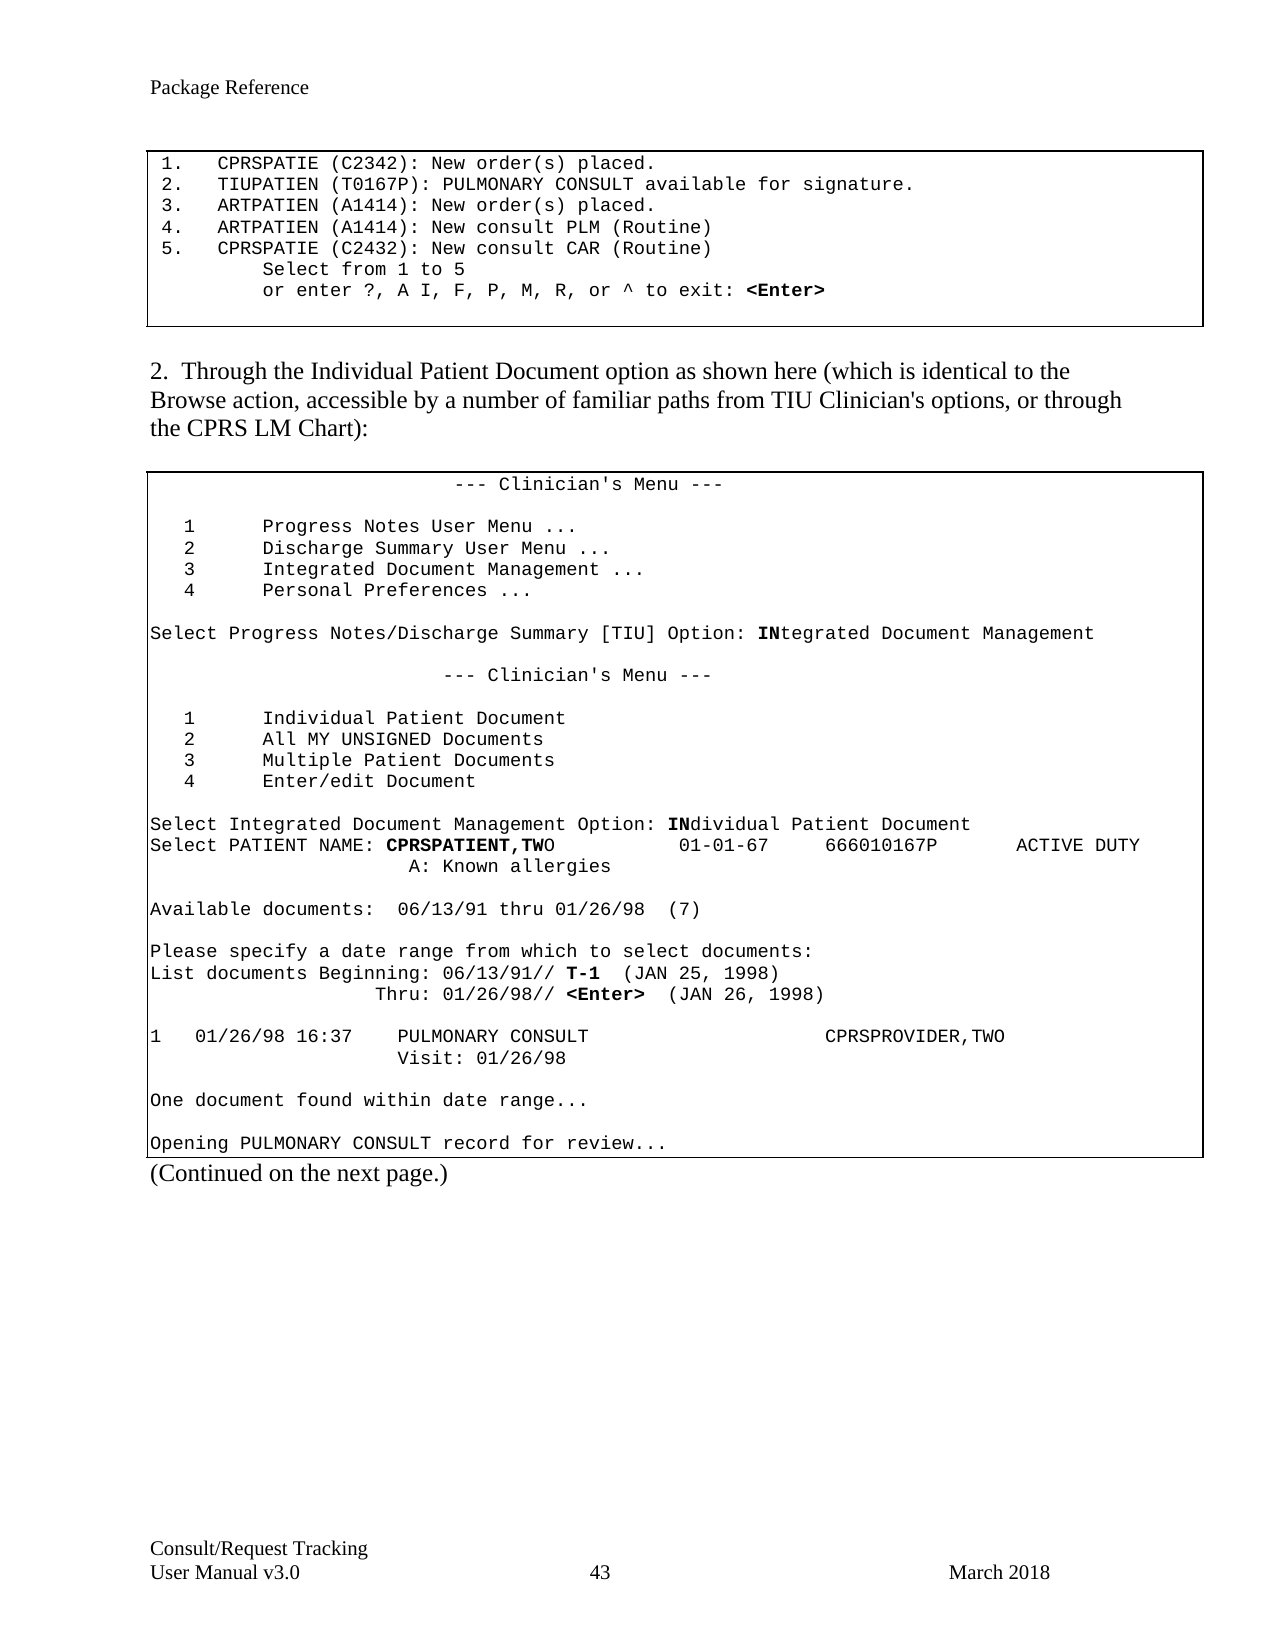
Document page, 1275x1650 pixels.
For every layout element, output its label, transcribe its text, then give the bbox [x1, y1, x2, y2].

text Please specify a date range from which to select documents: [148, 938, 1202, 960]
text 5. CPRSPATIE (C2432): New consult CAR (Routine) [148, 235, 1202, 256]
text Thru: 01/26/98// <Enter> (JAN 26, 1998) [148, 981, 1202, 1006]
text 4 Enter/edit Document [148, 768, 1202, 793]
text 3 Integrated Document Management ... [148, 556, 1202, 577]
text 1 Individual Patient Document [148, 705, 1202, 726]
text (Continued on the next page.) [150, 1158, 1125, 1187]
text 2. Through the Individual Patient Document option as shown here (which is identical to the Browse action, accessible by a number of familiar paths from TIU Clinician's options, or through the CPRS LM Chart): [150, 356, 1125, 442]
text Select Integrated Document Management Option: INdividual Patient Document [148, 811, 1202, 832]
text Visit: 01/26/98 [148, 1045, 1202, 1070]
text List documents Beginning: 06/13/91// T-1 (JAN 25, 1998) [148, 960, 1202, 981]
text Select Progress Notes/Discharge Summary [TIU] Option: INtegrated Document Management [148, 620, 1202, 645]
text A: Known allergies [148, 853, 1202, 878]
text One document found within date range... [148, 1087, 1202, 1112]
text --- Clinician's Menu --- [148, 662, 1202, 687]
text 4. ARTPATIEN (A1414): New consult PLM (Routine) [148, 214, 1202, 235]
text 1. CPRSPATIE (C2342): New order(s) placed. [148, 152, 1202, 171]
text 2 Discharge Summary User Menu ... [148, 535, 1202, 556]
text 3 Multiple Patient Documents [148, 747, 1202, 768]
text Opening PULMONARY CONSULT record for review... [148, 1130, 1202, 1157]
text 3. ARTPATIEN (A1414): New order(s) placed. [148, 192, 1202, 214]
text 1 01/26/98 16:37 PULMONARY CONSULT CPRSPROVIDER,TWO [148, 1023, 1202, 1045]
text 1 Progress Notes User Menu ... [148, 513, 1202, 535]
text --- Clinician's Menu --- [148, 473, 1202, 496]
text 4 Personal Preferences ... [148, 577, 1202, 602]
text 2 All MY UNSIGNED Documents [148, 726, 1202, 747]
text 2. TIUPATIEN (T0167P): PULMONARY CONSULT available for signature. [148, 171, 1202, 192]
text Select from 1 to 5 [148, 256, 1202, 277]
text Select PATIENT NAME: CPRSPATIENT,TWO 01-01-67 666010167P ACTIVE DUTY [148, 832, 1202, 853]
text Available documents: 06/13/91 thru 01/26/98 (7) [148, 896, 1202, 921]
text or enter ?, A I, F, P, M, R, or ^ to exit: <Enter> [148, 277, 1202, 302]
